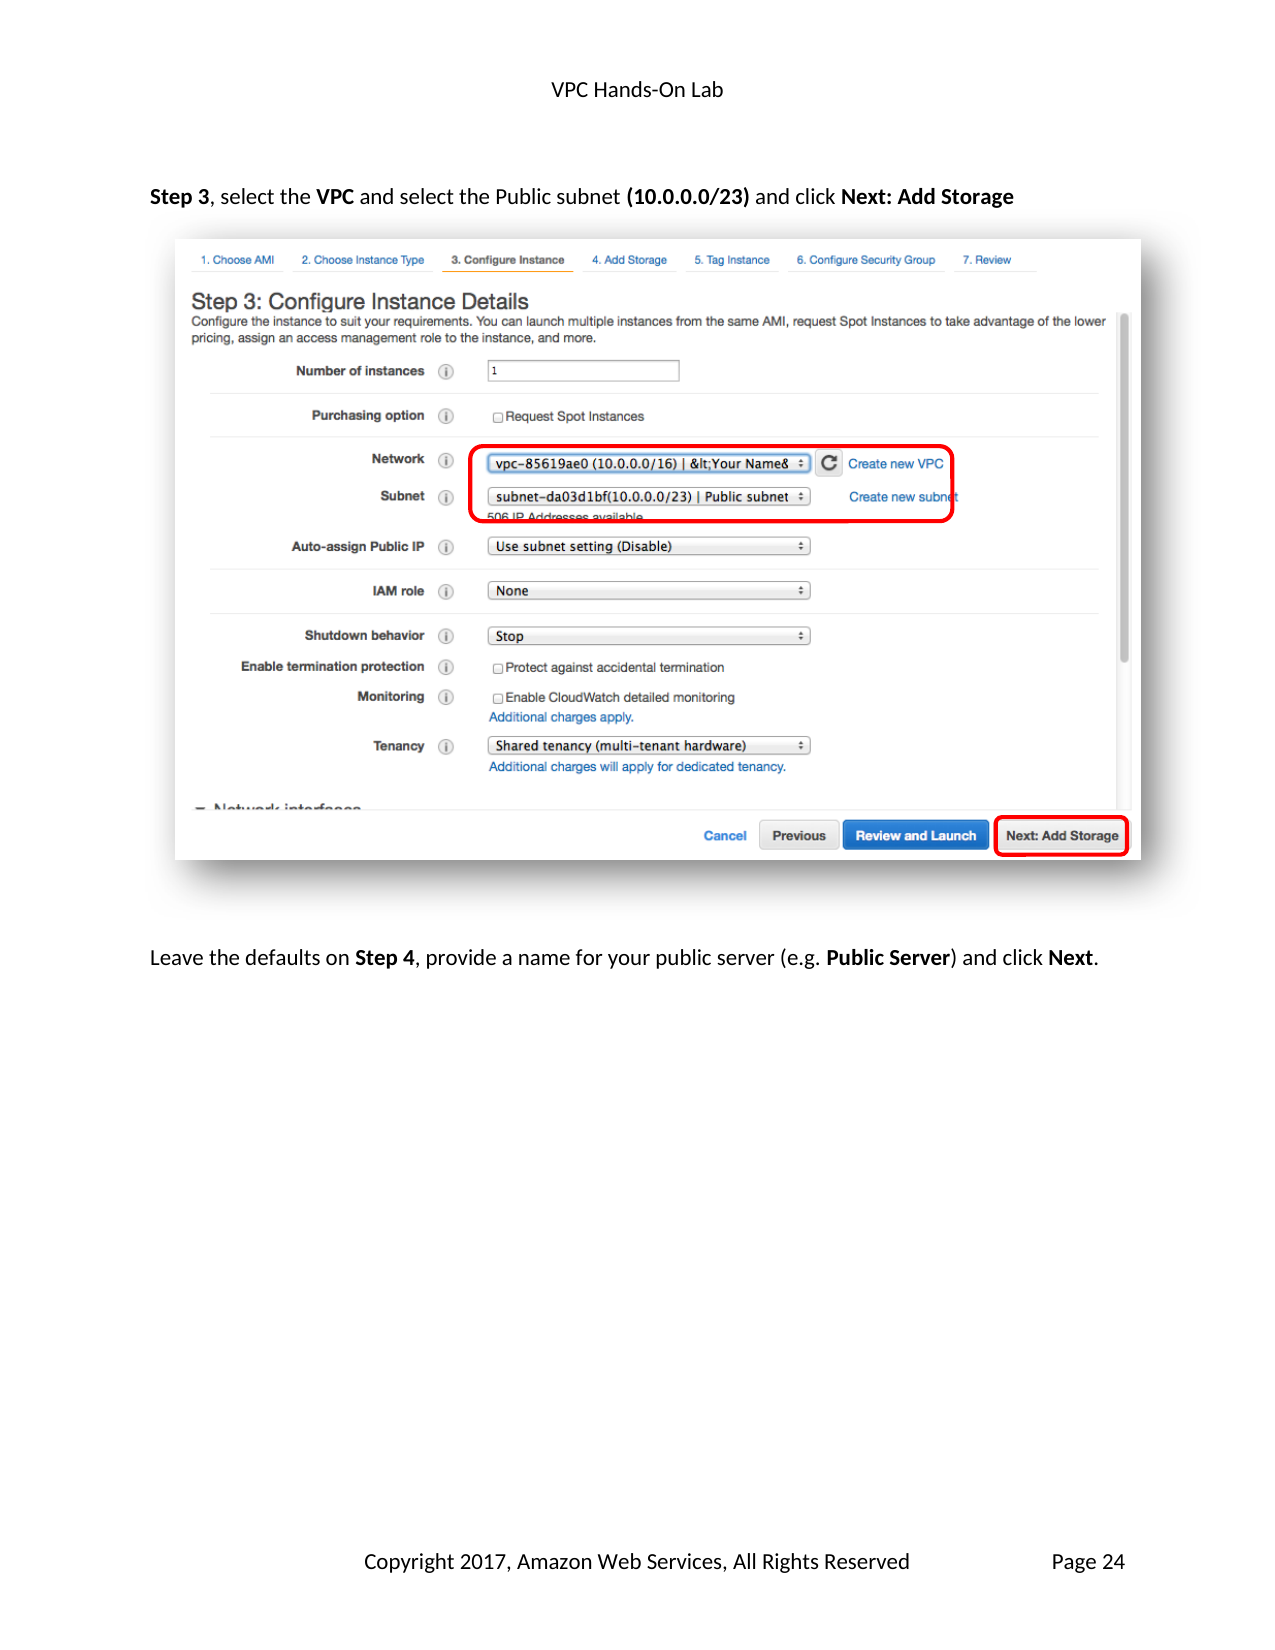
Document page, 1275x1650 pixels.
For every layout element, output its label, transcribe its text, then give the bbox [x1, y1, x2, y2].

text Leave the defaults on Step 4, provide a name for your public server (e.g. Public Server) and click Next. [150, 943, 1125, 971]
picture [175, 239, 1141, 860]
text Step 3, select the VPC and select the Public subnet (10.0.0.0/23) and click Next: Add Storage [150, 182, 1125, 210]
